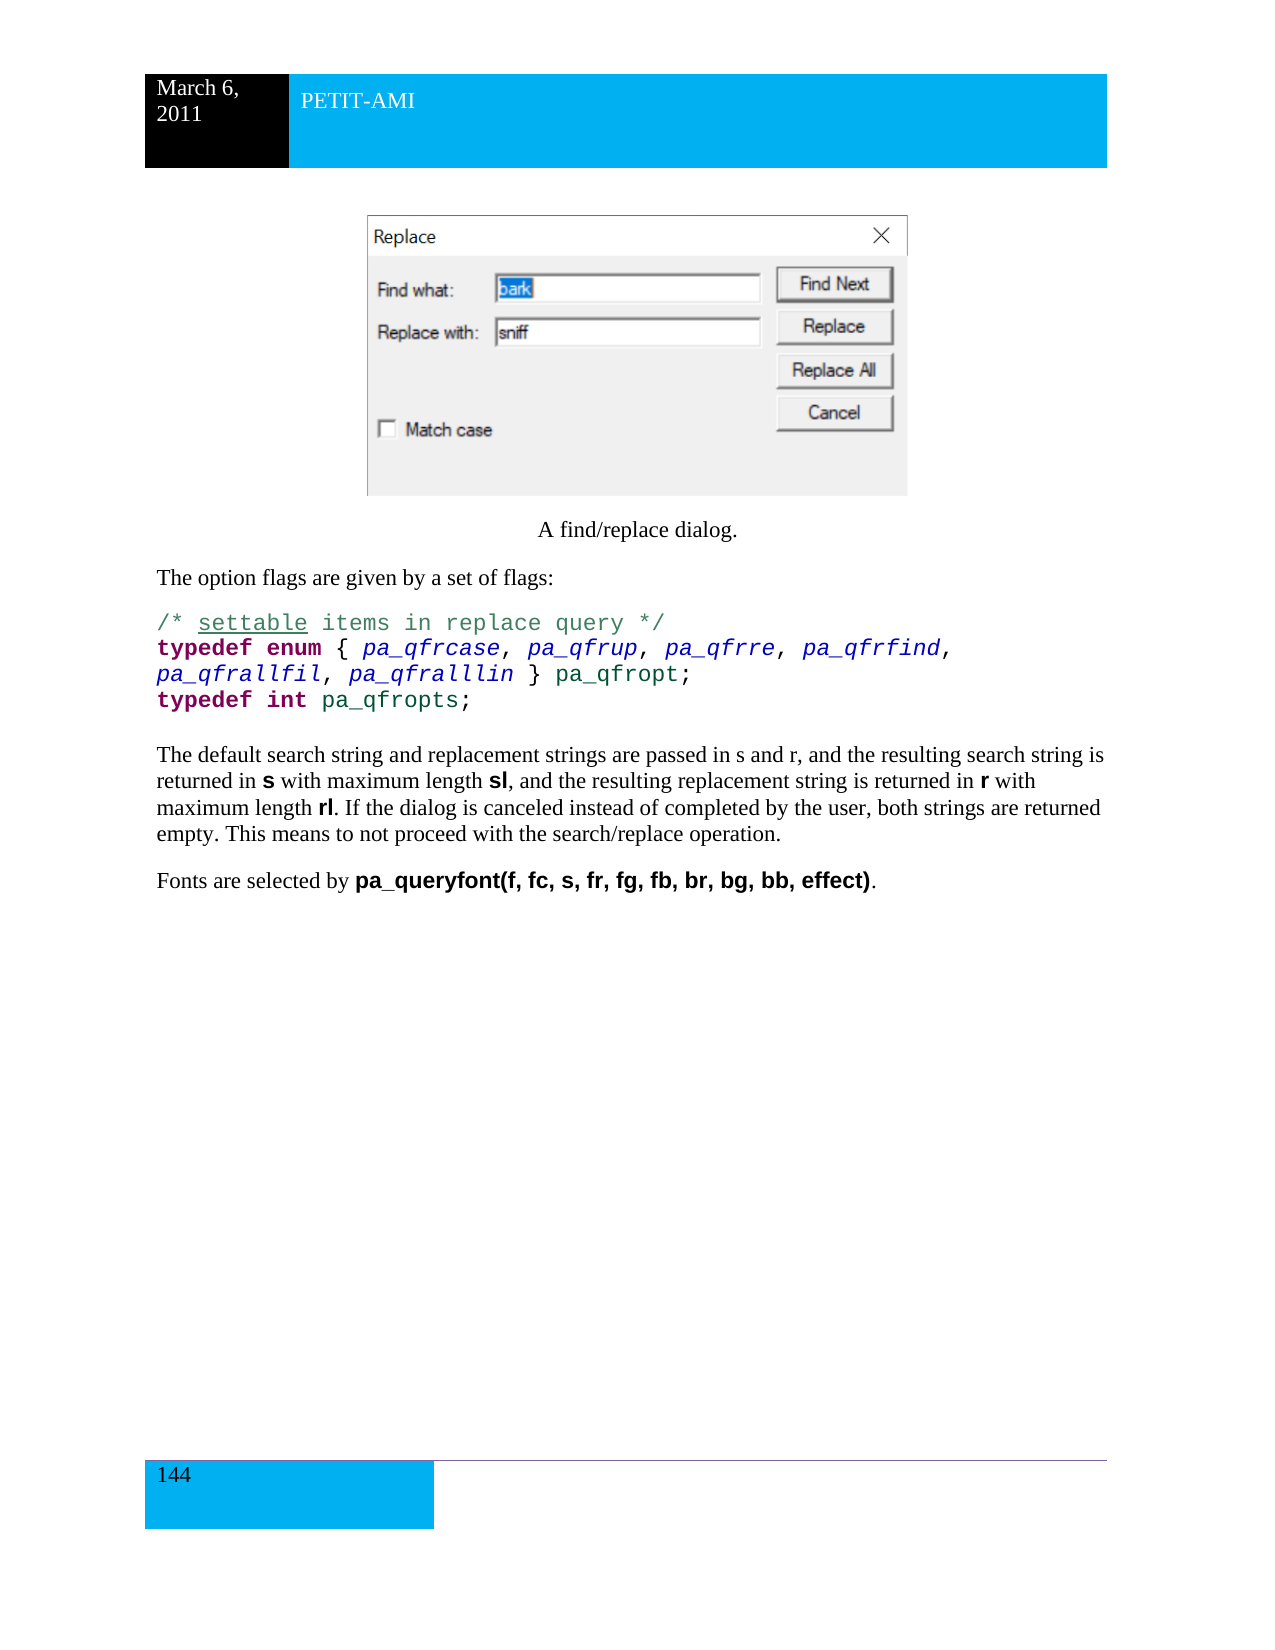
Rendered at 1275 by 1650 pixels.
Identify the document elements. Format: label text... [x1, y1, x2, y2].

text typedef enum { pa_qfrcase, pa_qfrup, pa_qfrre, pa_qfrfind, pa_qfrallfil, pa_qfralllin } pa_qfropt; [156, 637, 1118, 689]
picture [367, 215, 908, 496]
text The default search string and replacement strings are passed in s and r, and the resulting search string is returned in s with maximum length sl, and the resulting replacement string is returned in r with maximum length rl. If the dialog is canceled instead of completed by the user, both strings are returned empty. This means to not proceed with the search/replace operation. [156, 741, 1118, 847]
text /* settable items in replace query */ [156, 611, 1118, 637]
text Fonts are selected by pa_queryfont(f, fc, s, fr, fg, fb, br, bg, bb, effect). [156, 867, 1118, 894]
text The option flags are given by a set of flags: [156, 564, 1118, 590]
text A find/replace dialog. [156, 516, 1118, 543]
text typedef int pa_qfropts; [156, 689, 1118, 714]
